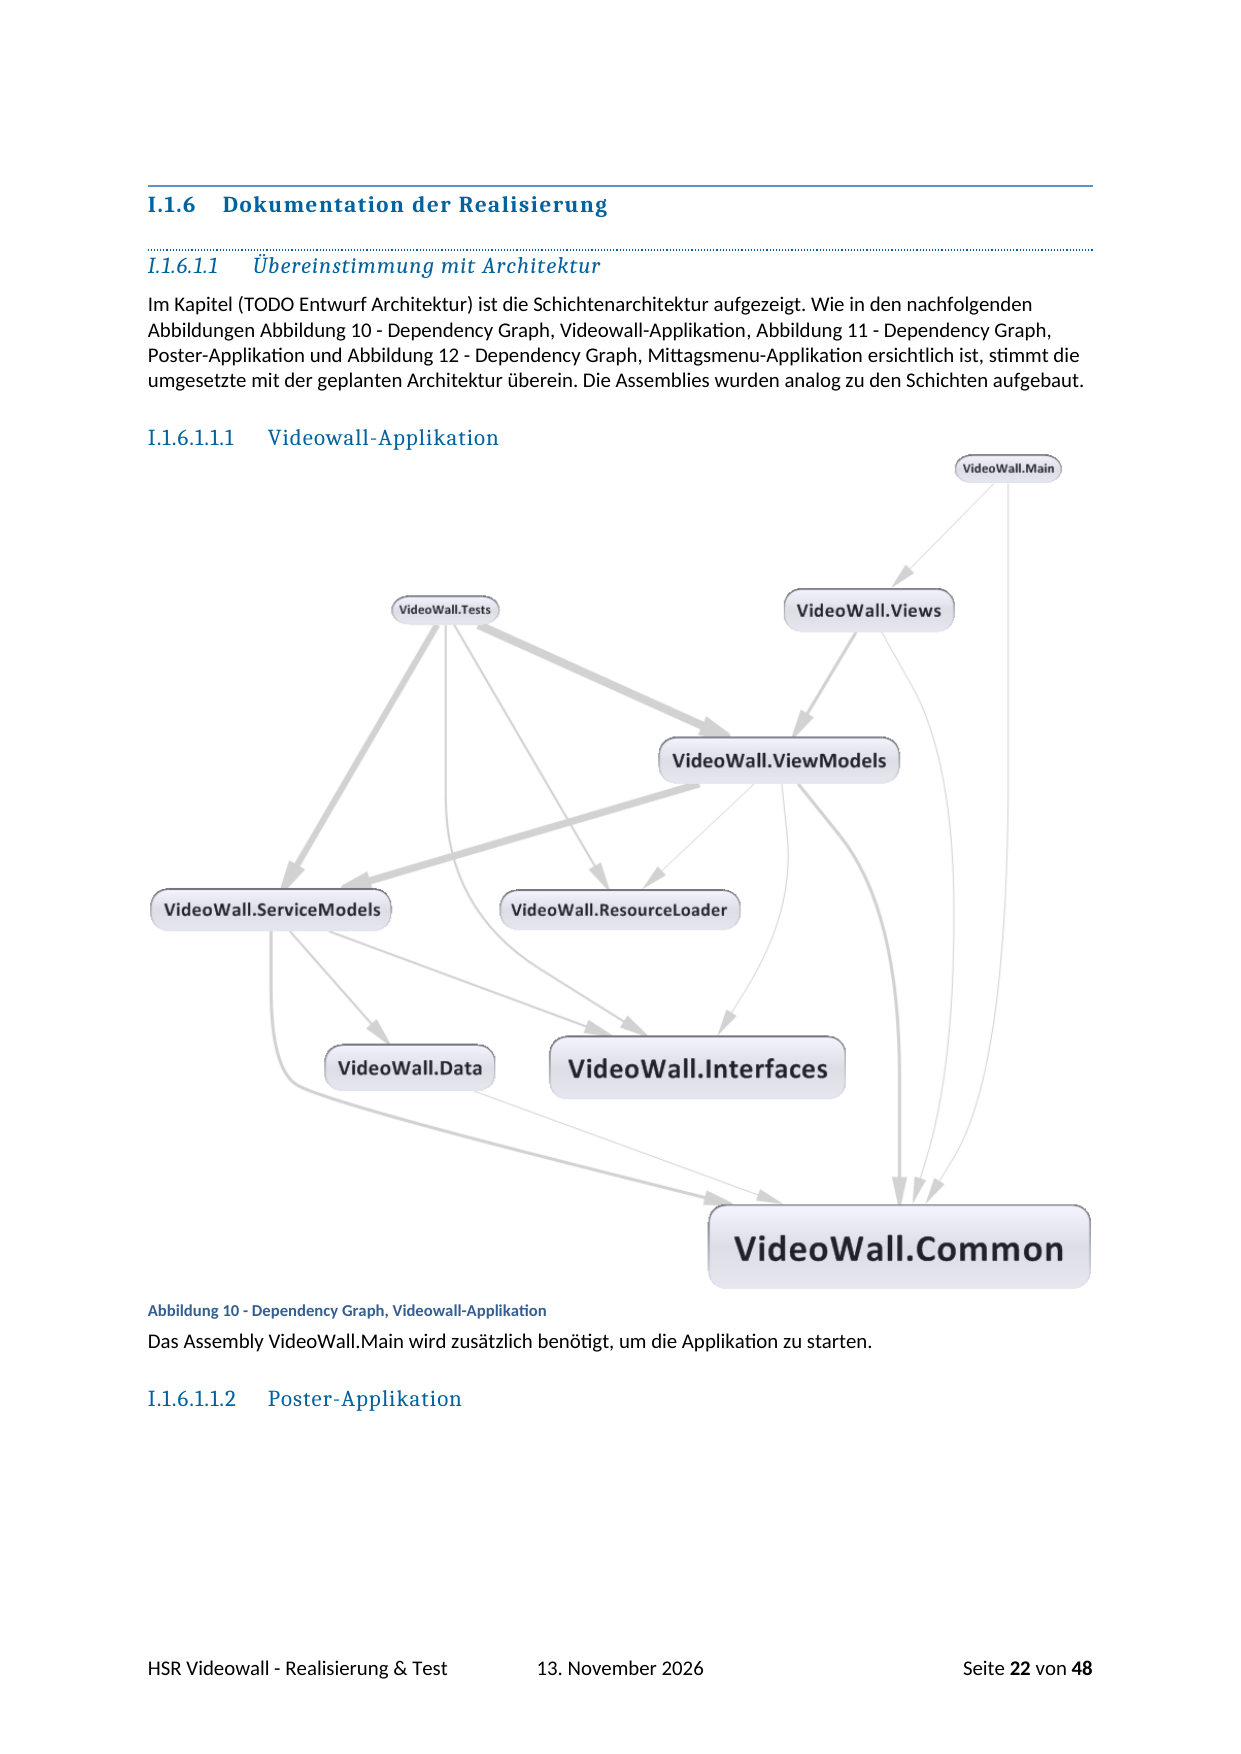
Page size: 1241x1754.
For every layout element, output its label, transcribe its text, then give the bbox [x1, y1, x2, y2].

text Abbildung 10 - Dependency Graph, Videowall-Applikation [148, 1300, 1093, 1320]
subtitle Poster-Applikation [148, 1385, 1093, 1412]
text Das Assembly VideoWall.Main wird zusätzlich benötigt, um die Applikation zu starten. [148, 1329, 1093, 1354]
subtitle Übereinstimmung mit Architektur [148, 249, 1093, 279]
subtitle Dokumentation der Realisierung [148, 187, 1093, 218]
picture [147, 450, 1093, 1292]
subtitle Videowall-Applikation [148, 424, 1093, 450]
text Im Kapitel (TODO Entwurf Architektur) ist die Schichtenarchitektur aufgezeigt. Wie in den nachfolgenden Abbildungen Abbildung 10 - Dependency Graph, Videowall-Applikation, Abbildung 11 - Dependency Graph, Poster-Applikation und Abbildung 12 - Dependency Graph, Mittagsmenu-Applikation ersichtlich ist, stimmt die umgesetzte mit der geplanten Architektur überein. Die Assemblies wurden analog zu den Schichten aufgebaut. [148, 291, 1093, 393]
